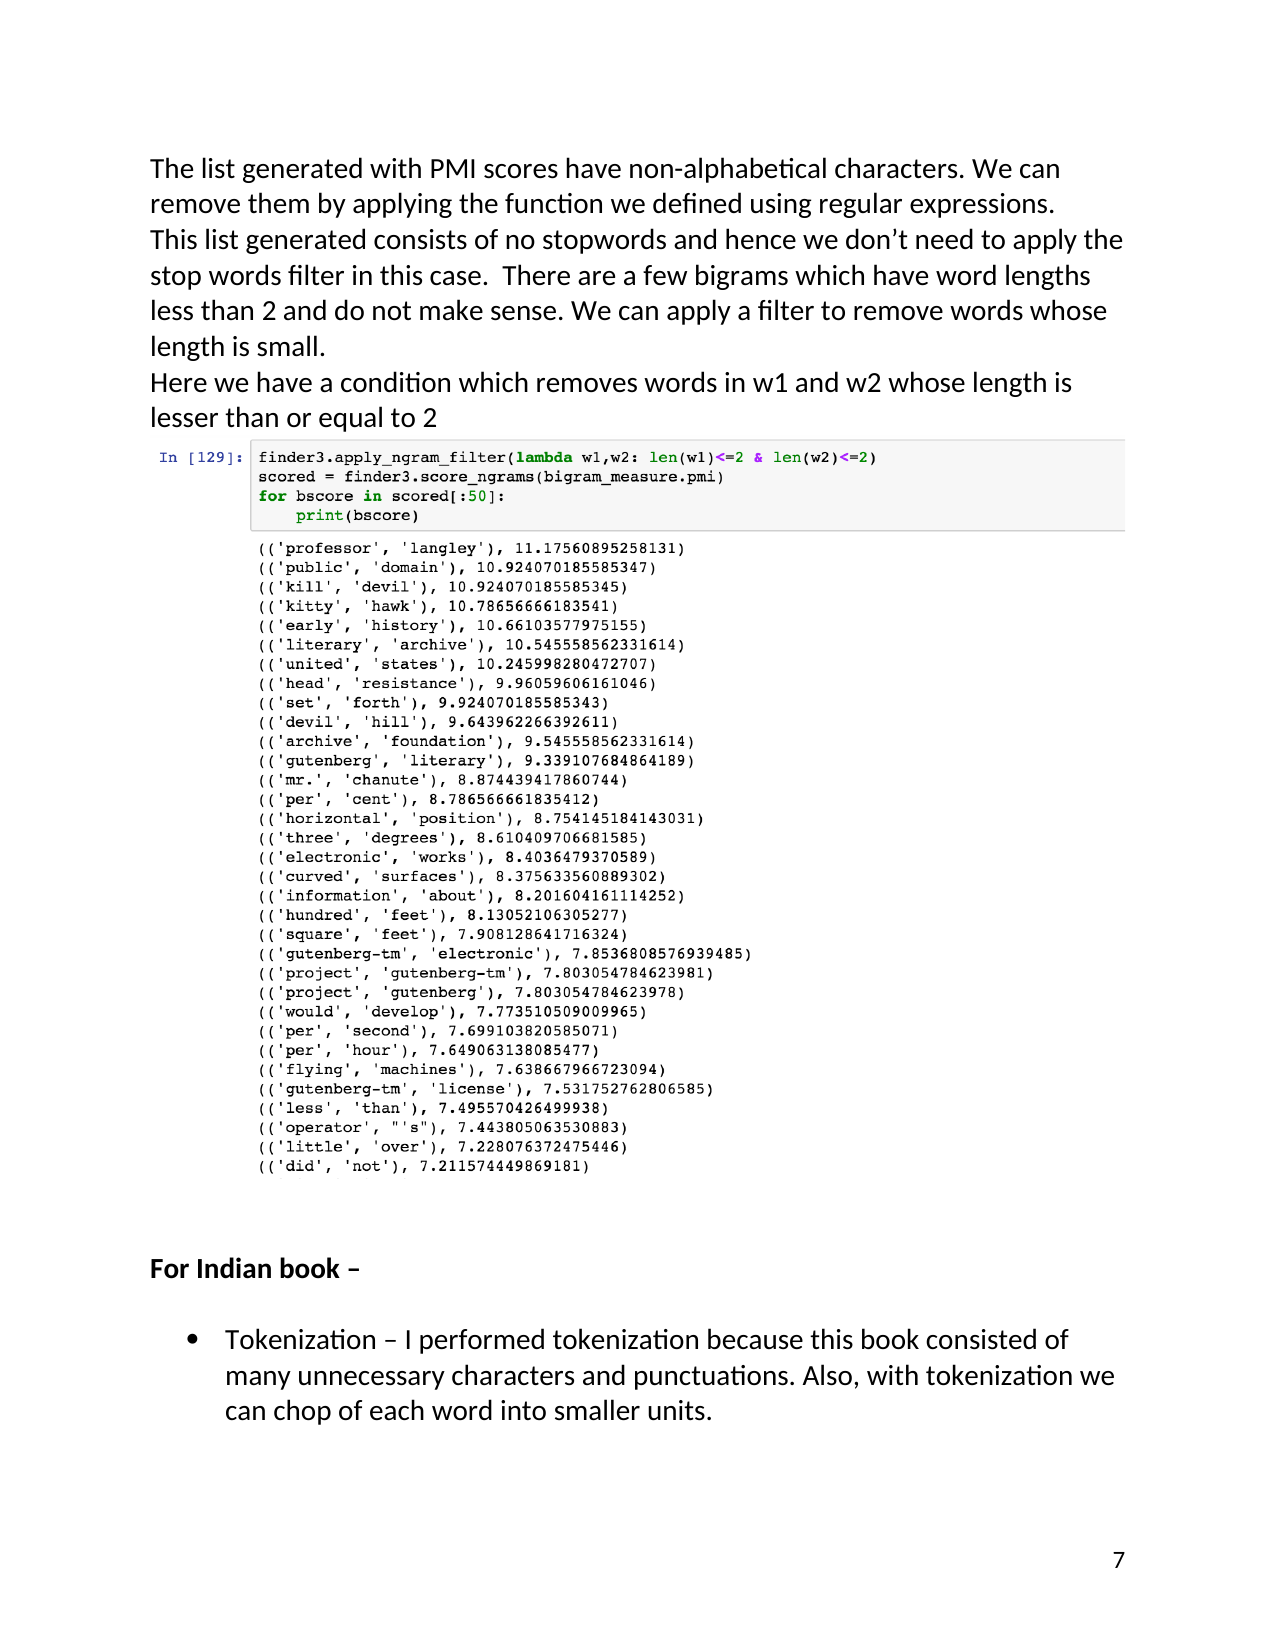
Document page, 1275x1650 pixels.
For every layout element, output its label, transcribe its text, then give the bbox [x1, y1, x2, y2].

text For Indian book – [150, 1250, 1125, 1286]
text This list generated consists of no stopwords and hence we don’t need to apply the stop words filter in this case. There are a few bigrams which have word lengths less than 2 and do not make sense. We can apply a filter to remove words whose length is small. [150, 221, 1125, 364]
text The list generated with PMI scores have non-alphabetical characters. We can remove them by applying the function we defined using regular expressions. [150, 150, 1125, 221]
list Tokenization – I performed tokenization because this book consisted of many unnecessary characters and punctuations. Also, with tokenization we can chop of each word into smaller units. [187, 1321, 1125, 1428]
text Here we have a condition which removes words in w1 and w2 whose length is lesser than or equal to 2 [150, 364, 1125, 435]
picture [150, 435, 1125, 1179]
